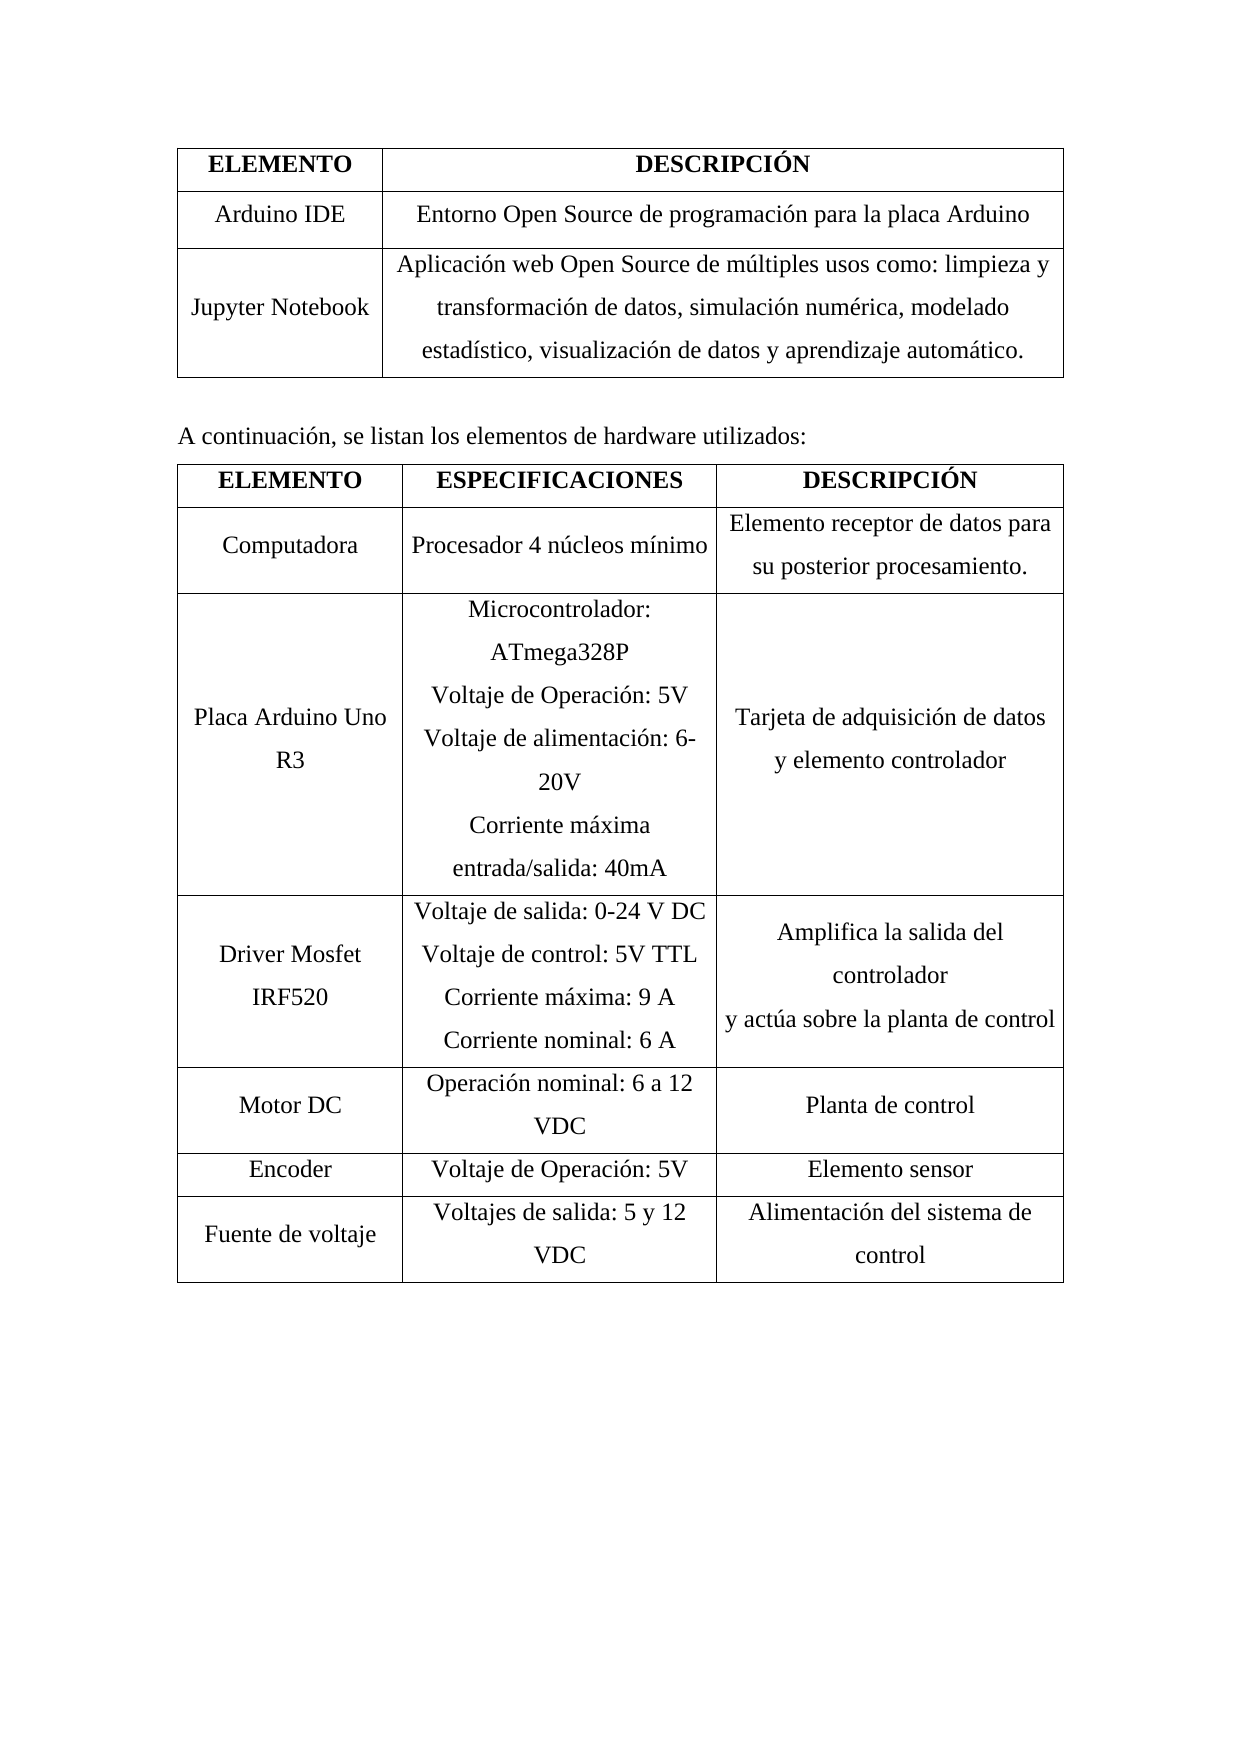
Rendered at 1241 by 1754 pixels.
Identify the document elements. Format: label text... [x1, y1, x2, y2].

table_header ELEMENTO [178, 465, 402, 507]
table_cell Elemento sensor [717, 1154, 1063, 1196]
table_cell Elemento receptor de datos para su posterior procesamiento. [717, 508, 1063, 593]
table_cell Operación nominal: 6 a 12 VDC [403, 1068, 716, 1153]
table_cell Fuente de voltaje [178, 1197, 402, 1282]
table_cell Encoder [178, 1154, 402, 1196]
table_cell Voltaje de salida: 0-24 V DC Voltaje de control: 5V TTL Corriente máxima: 9 A Corriente nominal: 6 A [403, 896, 716, 1067]
table_cell Voltajes de salida: 5 y 12 VDC [403, 1197, 716, 1282]
table_cell Jupyter Notebook [178, 249, 382, 377]
table_cell Arduino IDE [178, 192, 382, 248]
table_header ELEMENTO [178, 149, 382, 191]
table_cell Microcontrolador: ATmega328P Voltaje de Operación: 5V Voltaje de alimentación: 6-20V Corriente máxima entrada/salida: 40mA [403, 594, 716, 895]
text A continuación, se listan los elementos de hardware utilizados: [177, 421, 1063, 450]
table_cell Procesador 4 núcleos mínimo [403, 508, 716, 593]
table_cell Tarjeta de adquisición de datos y elemento controlador [717, 594, 1063, 895]
table_cell Driver Mosfet IRF520 [178, 896, 402, 1067]
table_cell Computadora [178, 508, 402, 593]
table_cell Motor DC [178, 1068, 402, 1153]
table_cell Amplifica la salida del controlador y actúa sobre la planta de control [717, 896, 1063, 1067]
table_header DESCRIPCIÓN [717, 465, 1063, 507]
table_cell Alimentación del sistema de control [717, 1197, 1063, 1282]
table_cell Entorno Open Source de programación para la placa Arduino [383, 192, 1063, 248]
table_cell Aplicación web Open Source de múltiples usos como: limpieza y transformación de datos, simulación numérica, modelado estadístico, visualización de datos y aprendizaje automático. [383, 249, 1063, 377]
table_cell Planta de control [717, 1068, 1063, 1153]
table_cell Placa Arduino Uno R3 [178, 594, 402, 895]
table_cell Voltaje de Operación: 5V [403, 1154, 716, 1196]
table_header DESCRIPCIÓN [383, 149, 1063, 191]
table_header ESPECIFICACIONES [403, 465, 716, 507]
